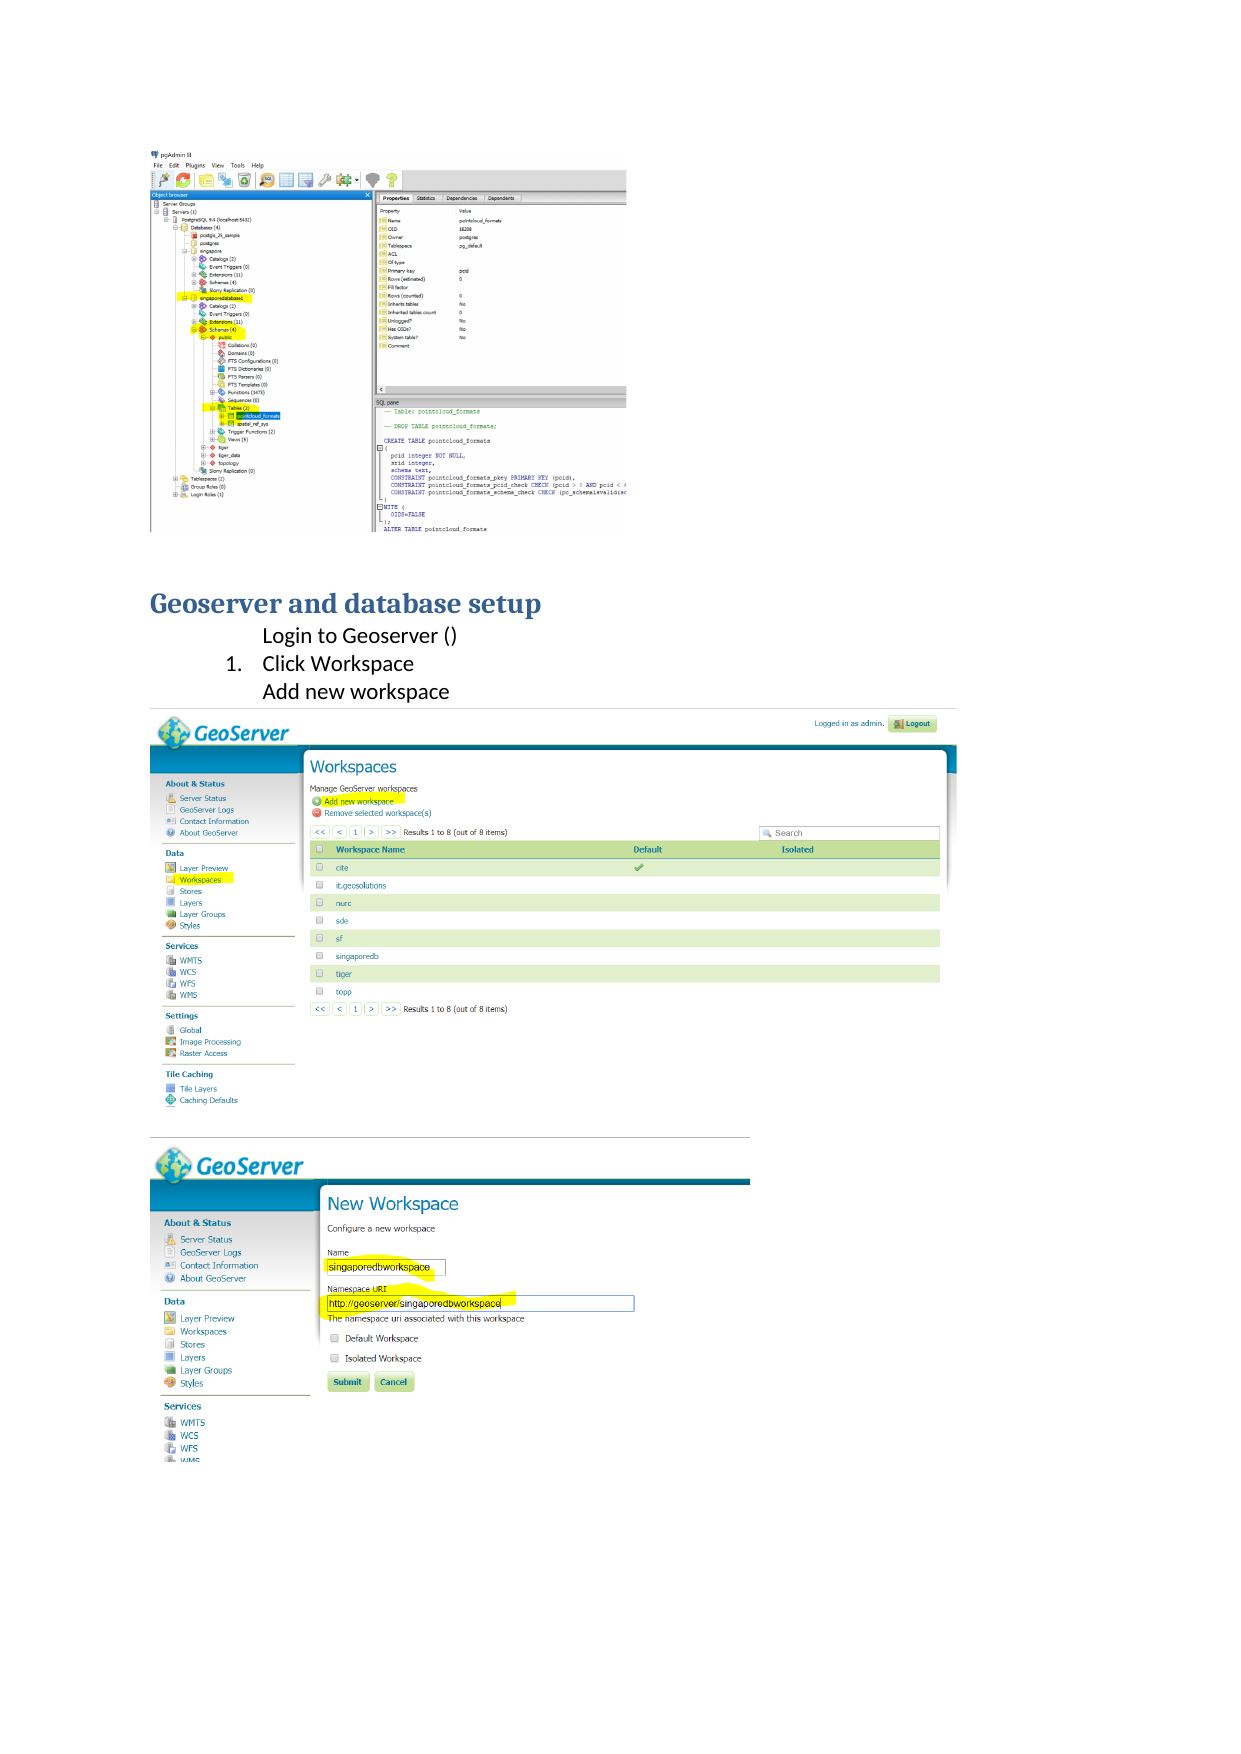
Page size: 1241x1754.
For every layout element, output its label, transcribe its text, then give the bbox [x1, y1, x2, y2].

subtitle Geoserver and database setup [150, 588, 1090, 621]
picture [150, 1185, 750, 1462]
list Click Workspace [225, 649, 1090, 677]
picture [150, 1134, 750, 1179]
picture [150, 150, 627, 532]
list Login to Geoserver () [262, 621, 1090, 649]
picture [150, 705, 957, 745]
picture [150, 750, 957, 1107]
list Add new workspace [262, 677, 1090, 705]
